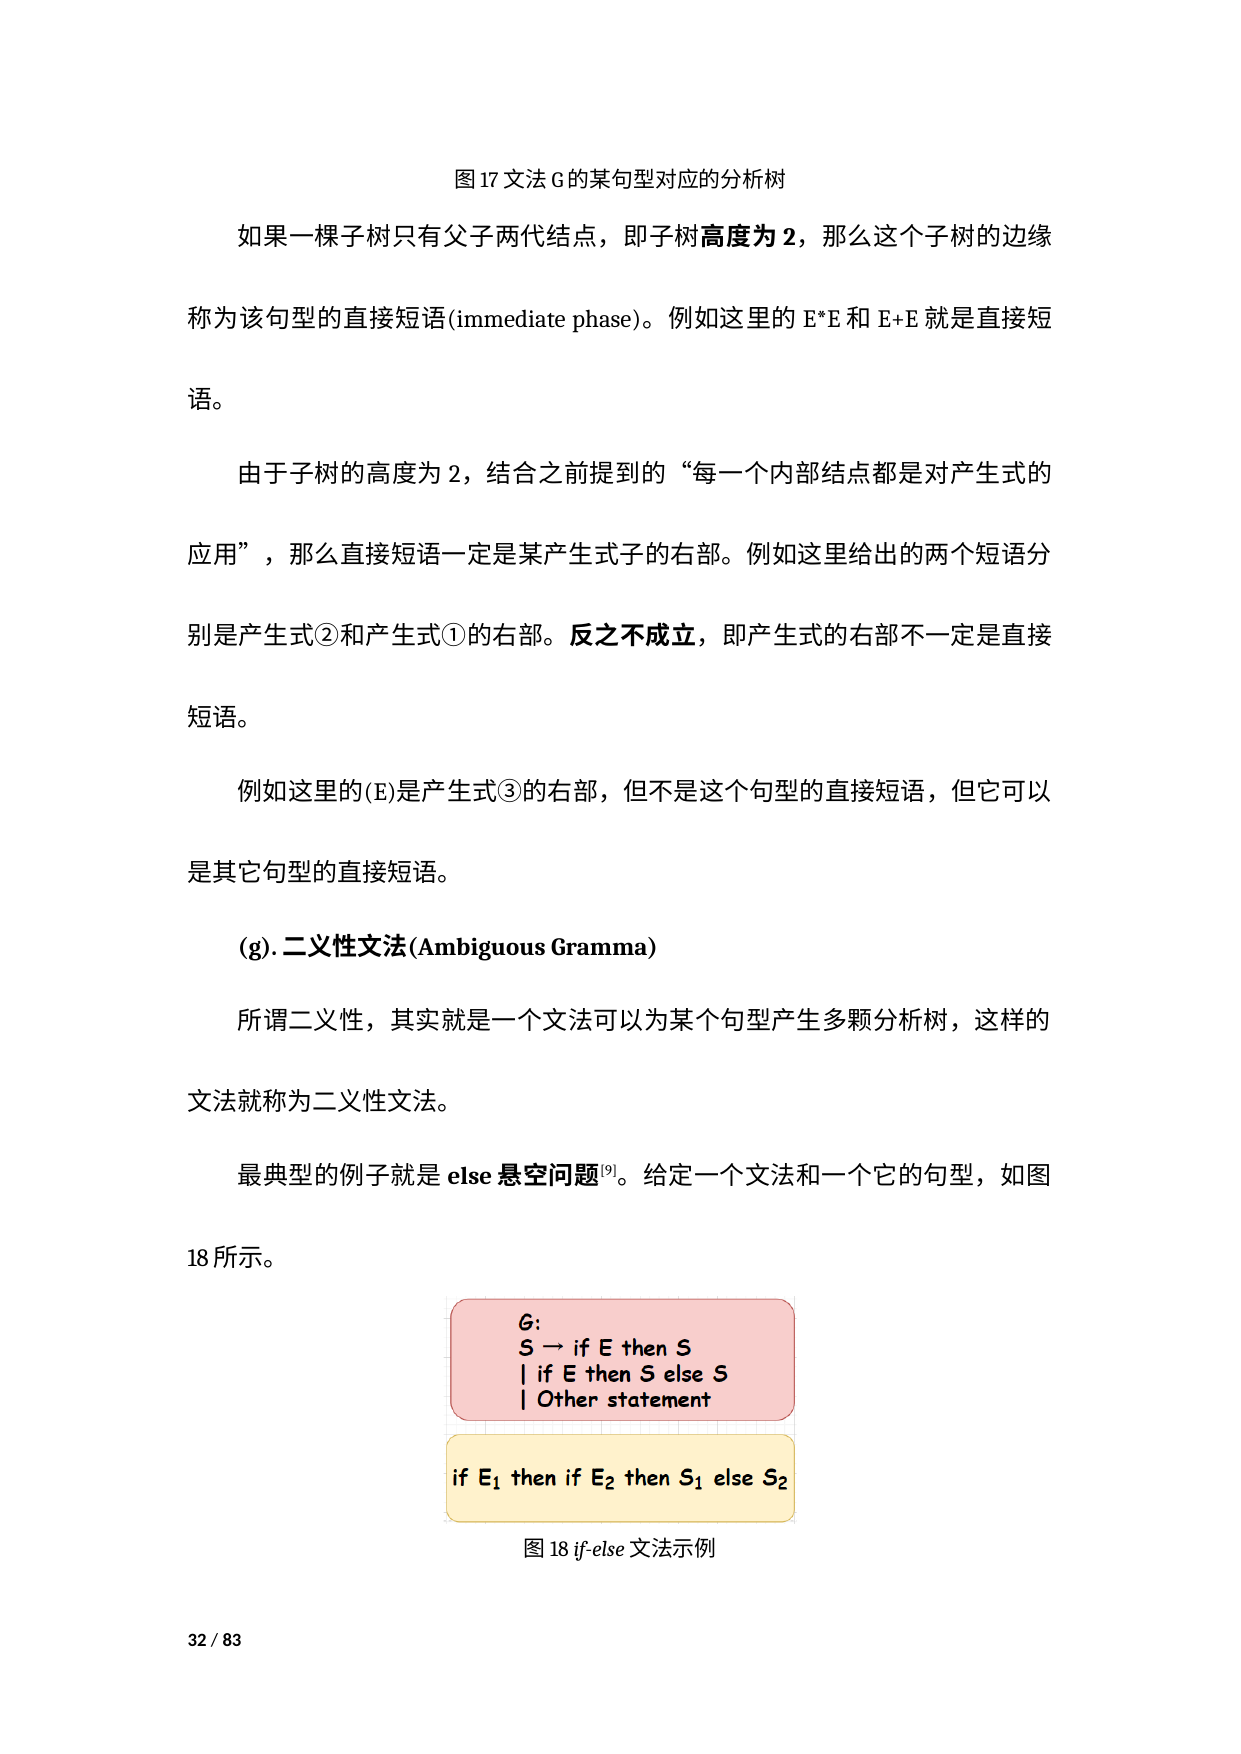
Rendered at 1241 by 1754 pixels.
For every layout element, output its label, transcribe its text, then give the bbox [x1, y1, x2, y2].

text 所谓二义性，其实就是一个文法可以为某个句型产生多颗分析树，这样的文法就称为二义性文法。 [187, 986, 1053, 1132]
subtitle (g). 二义性文法(Ambiguous Gramma) [187, 912, 1053, 977]
picture [443, 1296, 797, 1524]
text 最典型的例子就是else悬空问题[9]。给定一个文法和一个它的句型，如图18所示。 [187, 1141, 1053, 1288]
text 例如这里的(E)是产生式③的右部，但不是这个句型的直接短语，但它可以是其它句型的直接短语。 [187, 757, 1053, 903]
text 由于子树的高度为2，结合之前提到的“每一个内部结点都是对产生式的应用”，那么直接短语一定是某产生式子的右部。例如这里给出的两个短语分别是产生式②和产生式①的右部。反之不成立，即产生式的右部不一定是直接短语。 [187, 439, 1053, 748]
text 如果一棵子树只有父子两代结点，即子树高度为2，那么这个子树的边缘称为该句型的直接短语(immediate phase)。例如这里的E*E和E+E就是直接短语。 [187, 202, 1053, 430]
text 图17 文法G的某句型对应的分析树 [187, 162, 1053, 194]
text 图18 if-else文法示例 [187, 1531, 1053, 1563]
